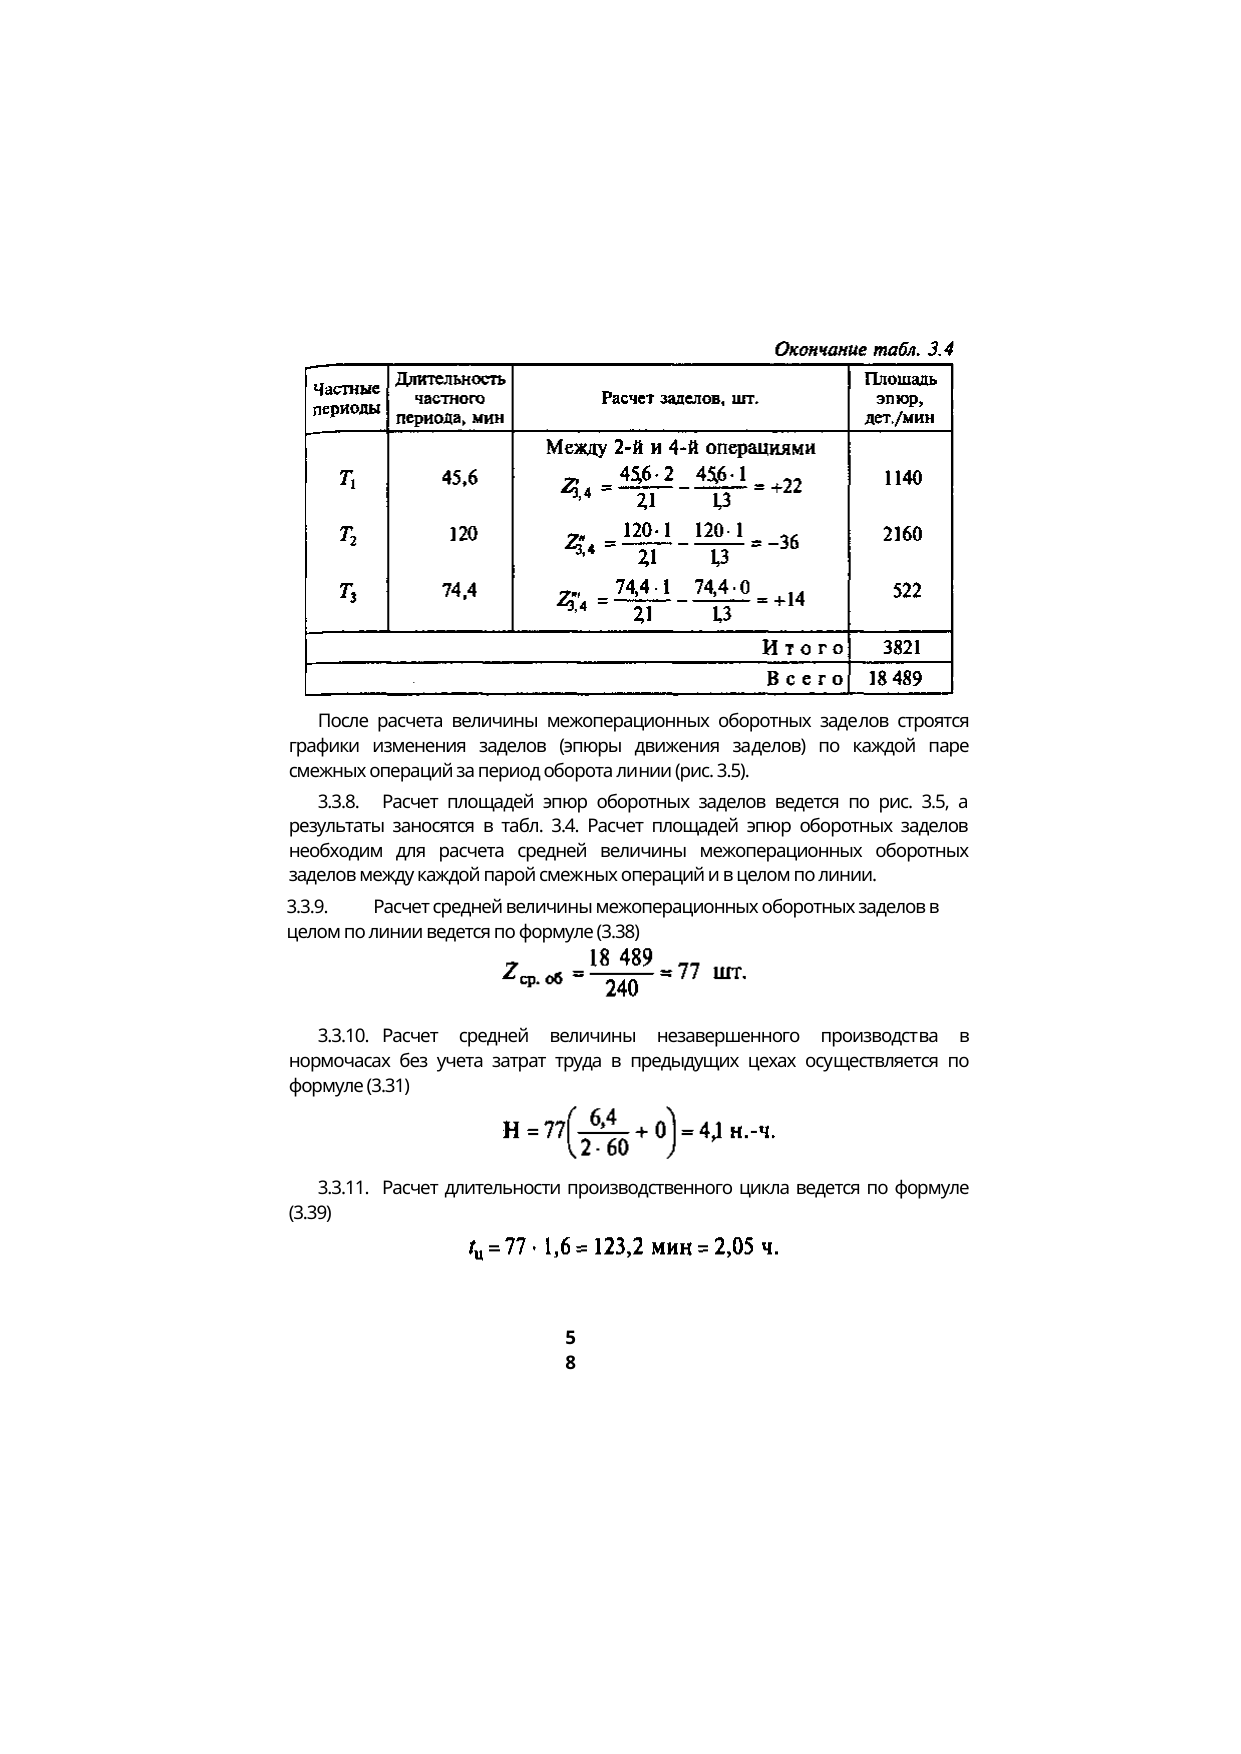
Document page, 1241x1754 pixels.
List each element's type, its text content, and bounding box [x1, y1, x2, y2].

picture [476, 943, 783, 1010]
list Расчет средней величины незавершенного производства в нормочасах без учета затрат труда в предыдущих цехах осуществляется по формуле (3.31) [288, 1023, 969, 1097]
list Расчет площадей эпюр оборотных заделов ведется по рис. 3.5, а результаты заносятся в табл. 3.4. Расчет площадей эпюр оборотных заделов необходим для расчета средней величины межоперационных оборотных заделов между каждой парой смежных операций и в целом по линии. [288, 789, 969, 886]
list Расчет длительности производственного цикла ведется по формуле (3.39) [288, 1174, 969, 1224]
picture [305, 338, 954, 696]
text После расчета величины межоперационных оборотных заделов строятся графики изменения заделов (эпюры движения заделов) по каждой паре смежных операций за период оборота линии (рис. 3.5). [288, 707, 969, 782]
list Расчет средней величины межоперационных оборотных заделов в целом по линии ведется по формуле (3.38) [286, 894, 972, 944]
picture [439, 1232, 819, 1282]
picture [479, 1098, 780, 1168]
